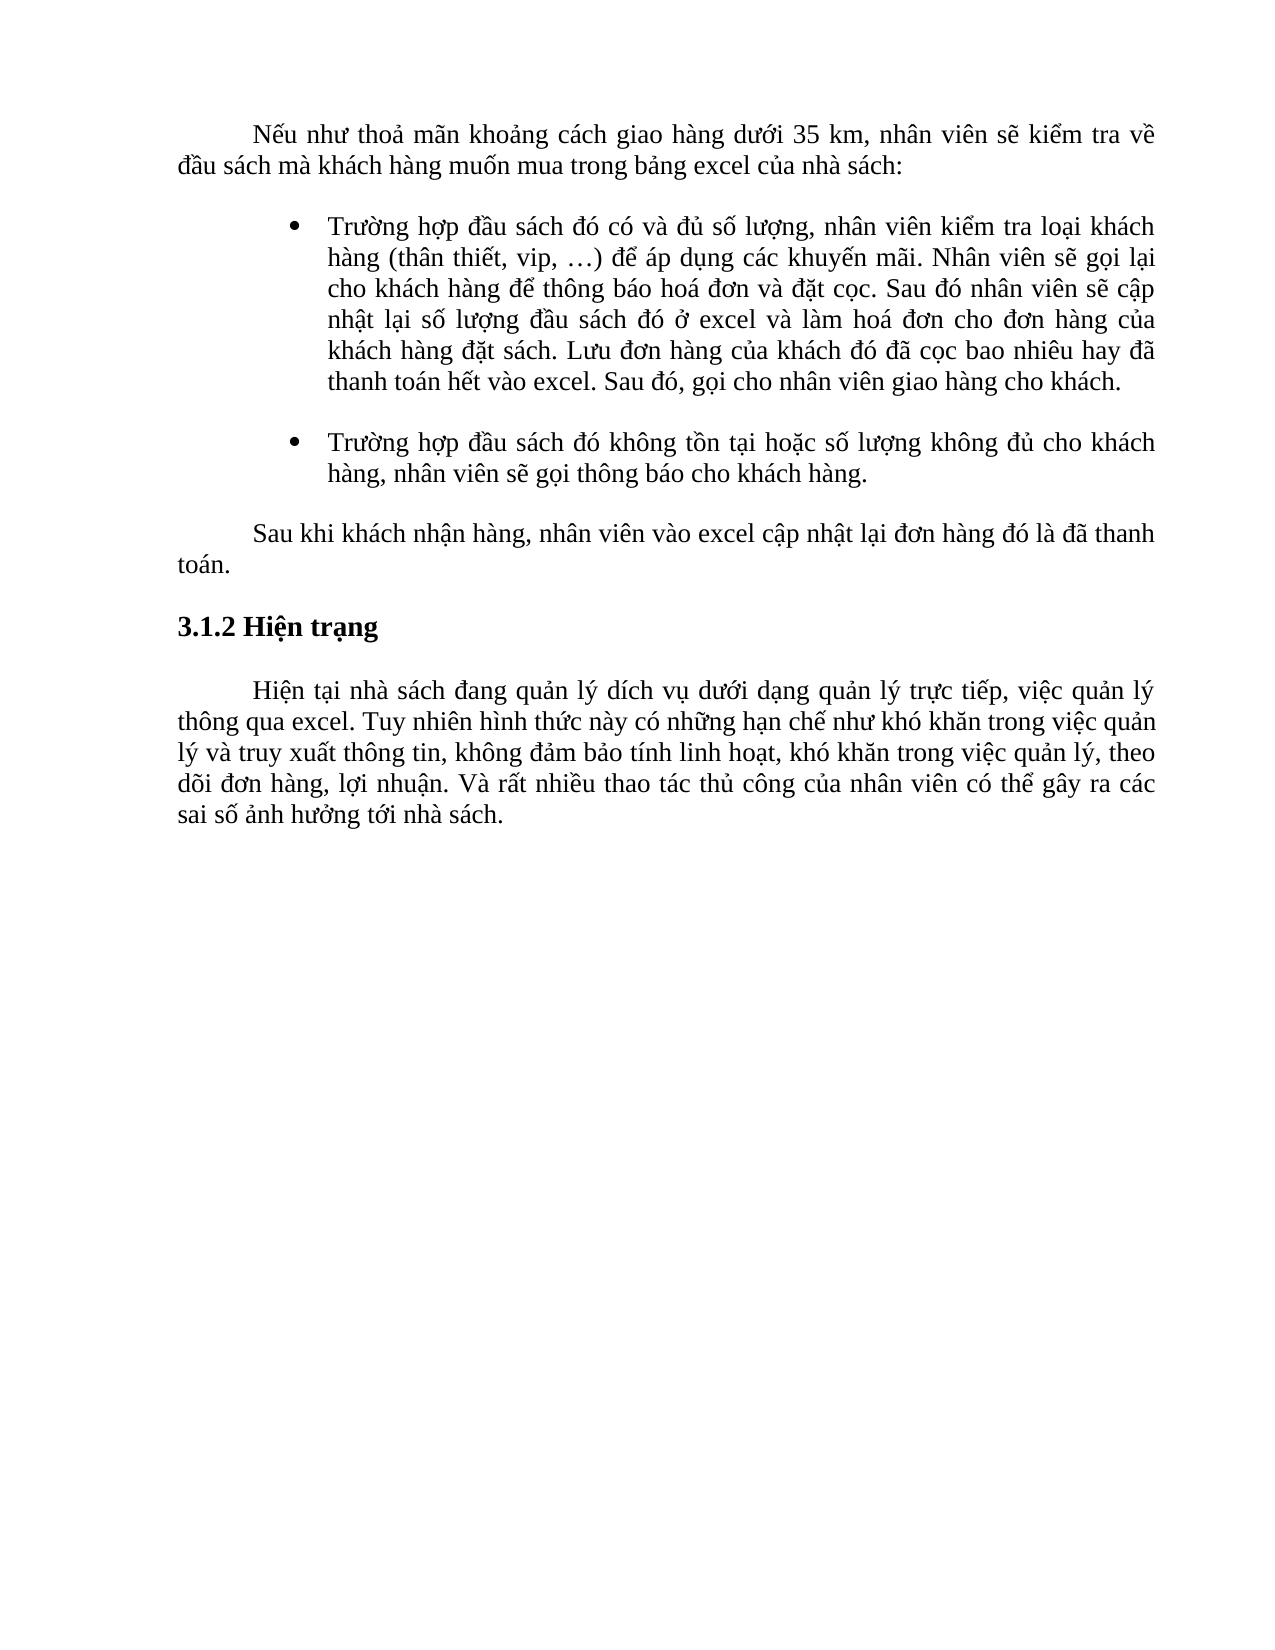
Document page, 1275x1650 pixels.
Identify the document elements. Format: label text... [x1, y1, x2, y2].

text Sau khi khách nhận hàng, nhân viên vào excel cập nhật lại đơn hàng đó là đã thanh toán. [177, 517, 1157, 579]
text Nếu như thoả mãn khoảng cách giao hàng dưới 35 km, nhân viên sẽ kiểm tra về đầu sách mà khách hàng muốn mua trong bảng excel của nhà sách: [177, 118, 1157, 180]
list Trường hợp đầu sách đó không tồn tại hoặc số lượng không đủ cho khách hàng, nhân viên sẽ gọi thông báo cho khách hàng. [290, 426, 1157, 488]
subtitle 3.1.2 Hiện trạng [177, 609, 1157, 642]
text Hiện tại nhà sách đang quản lý dích vụ dưới dạng quản lý trực tiếp, việc quản lý thông qua excel. Tuy nhiên hình thức này có những hạn chế như khó khăn trong việc quản lý và truy xuất thông tin, không đảm bảo tính linh hoạt, khó khăn trong việc quản lý, theo dõi đơn hàng, lợi nhuận. Và rất nhiều thao tác thủ công của nhân viên có thể gây ra các sai số ảnh hưởng tới nhà sách. [177, 674, 1157, 830]
list Trường hợp đầu sách đó có và đủ số lượng, nhân viên kiểm tra loại khách hàng (thân thiết, vip, …) để áp dụng các khuyến mãi. Nhân viên sẽ gọi lại cho khách hàng để thông báo hoá đơn và đặt cọc. Sau đó nhân viên sẽ cập nhật lại số lượng đầu sách đó ở excel và làm hoá đơn cho đơn hàng của khách hàng đặt sách. Lưu đơn hàng của khách đó đã cọc bao nhiêu hay đã thanh toán hết vào excel. Sau đó, gọi cho nhân viên giao hàng cho khách. [290, 209, 1157, 397]
